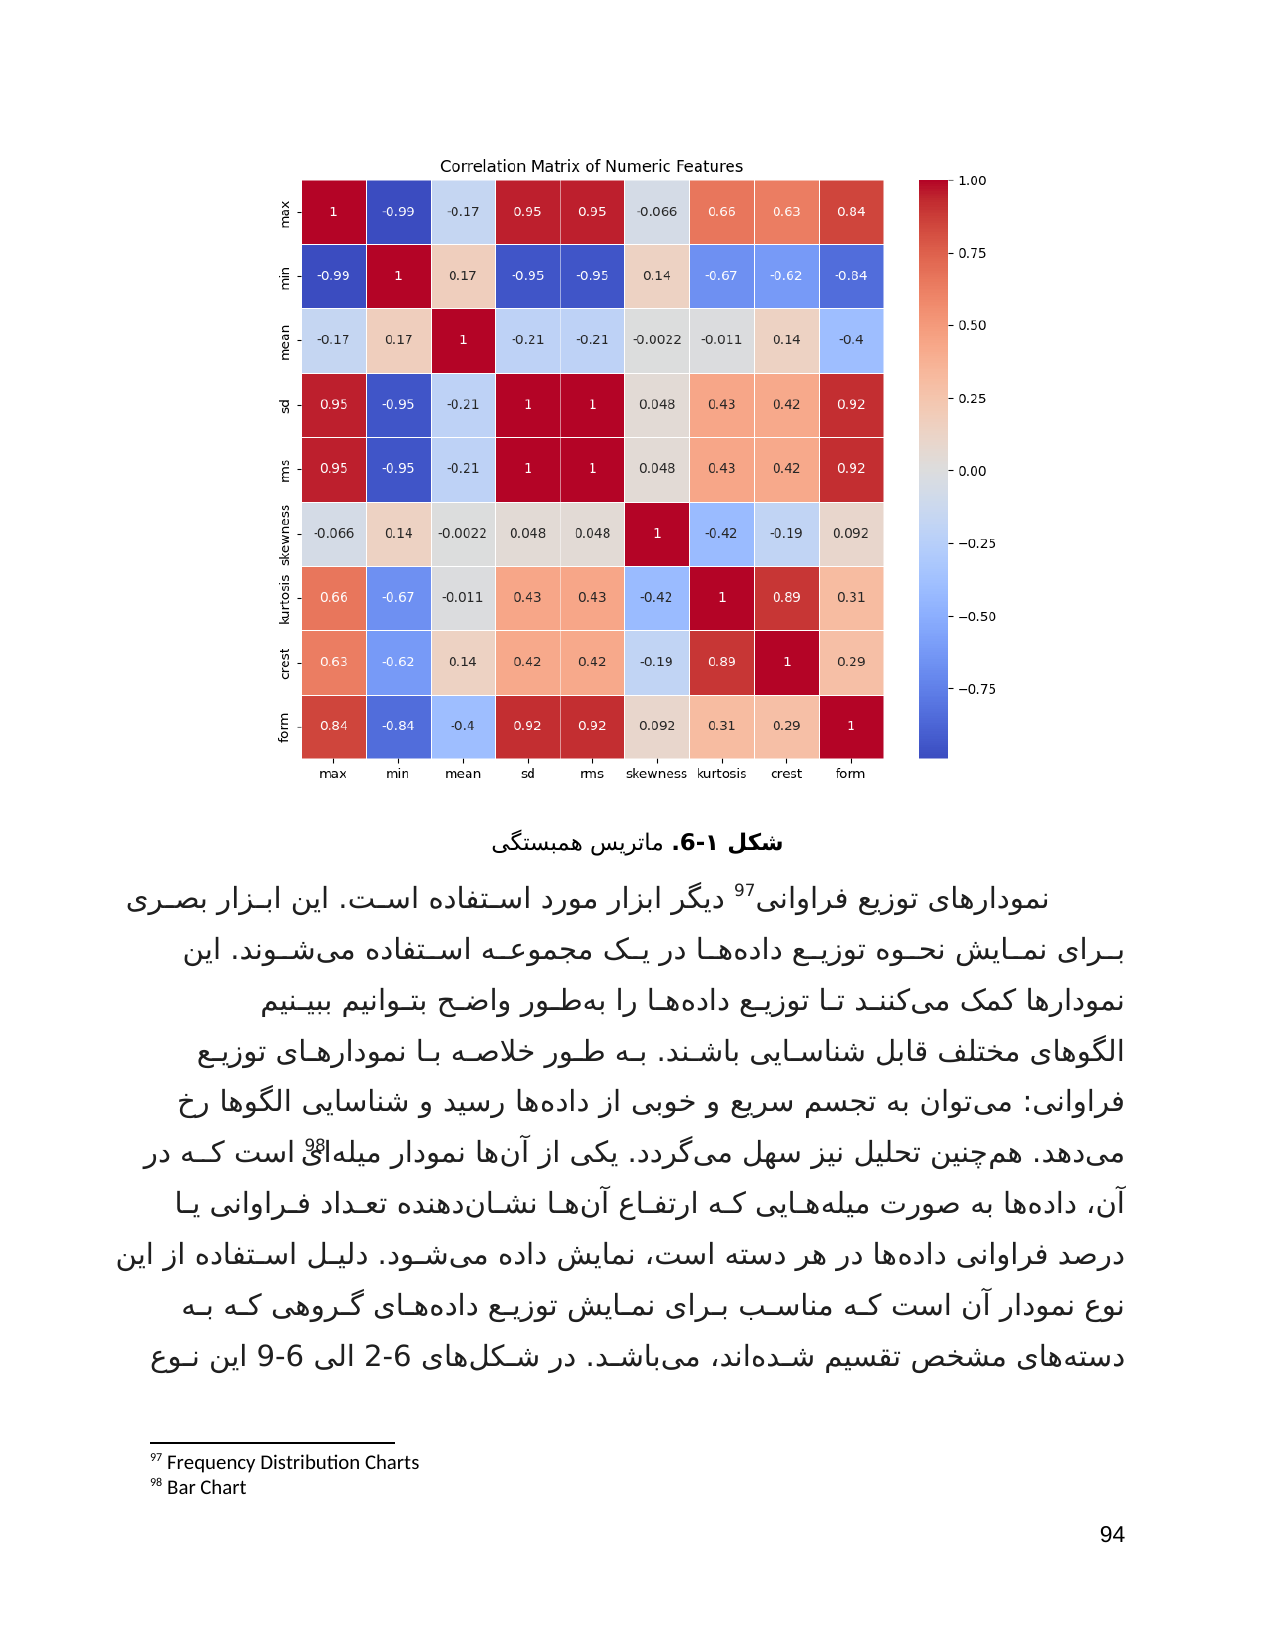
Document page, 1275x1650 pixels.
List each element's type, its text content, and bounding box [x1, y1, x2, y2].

text شکل ۱-6. ماتریس همبستگی [150, 829, 1125, 856]
picture [269, 150, 1006, 790]
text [150, 881, 1125, 1373]
